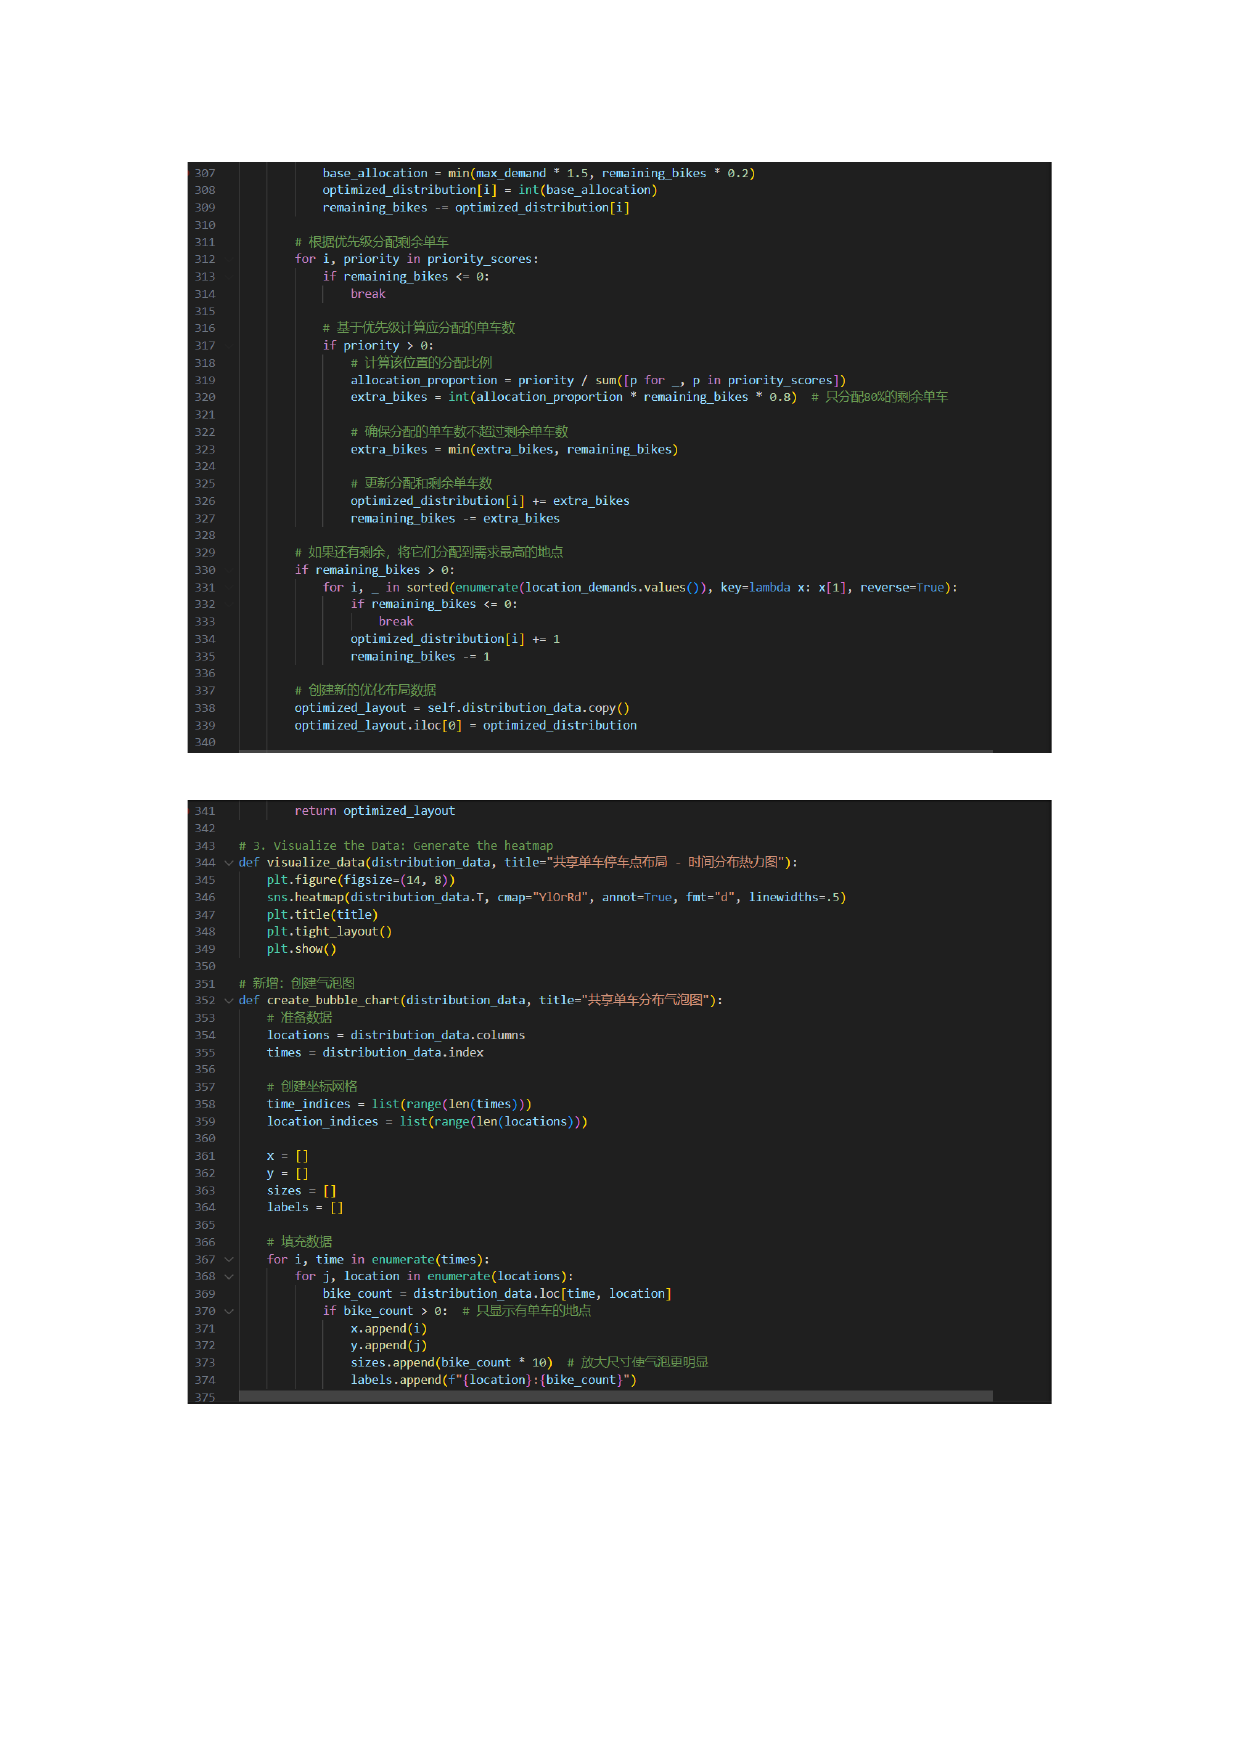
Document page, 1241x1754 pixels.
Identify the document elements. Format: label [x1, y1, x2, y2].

picture [187, 800, 1052, 1404]
picture [187, 162, 1052, 753]
